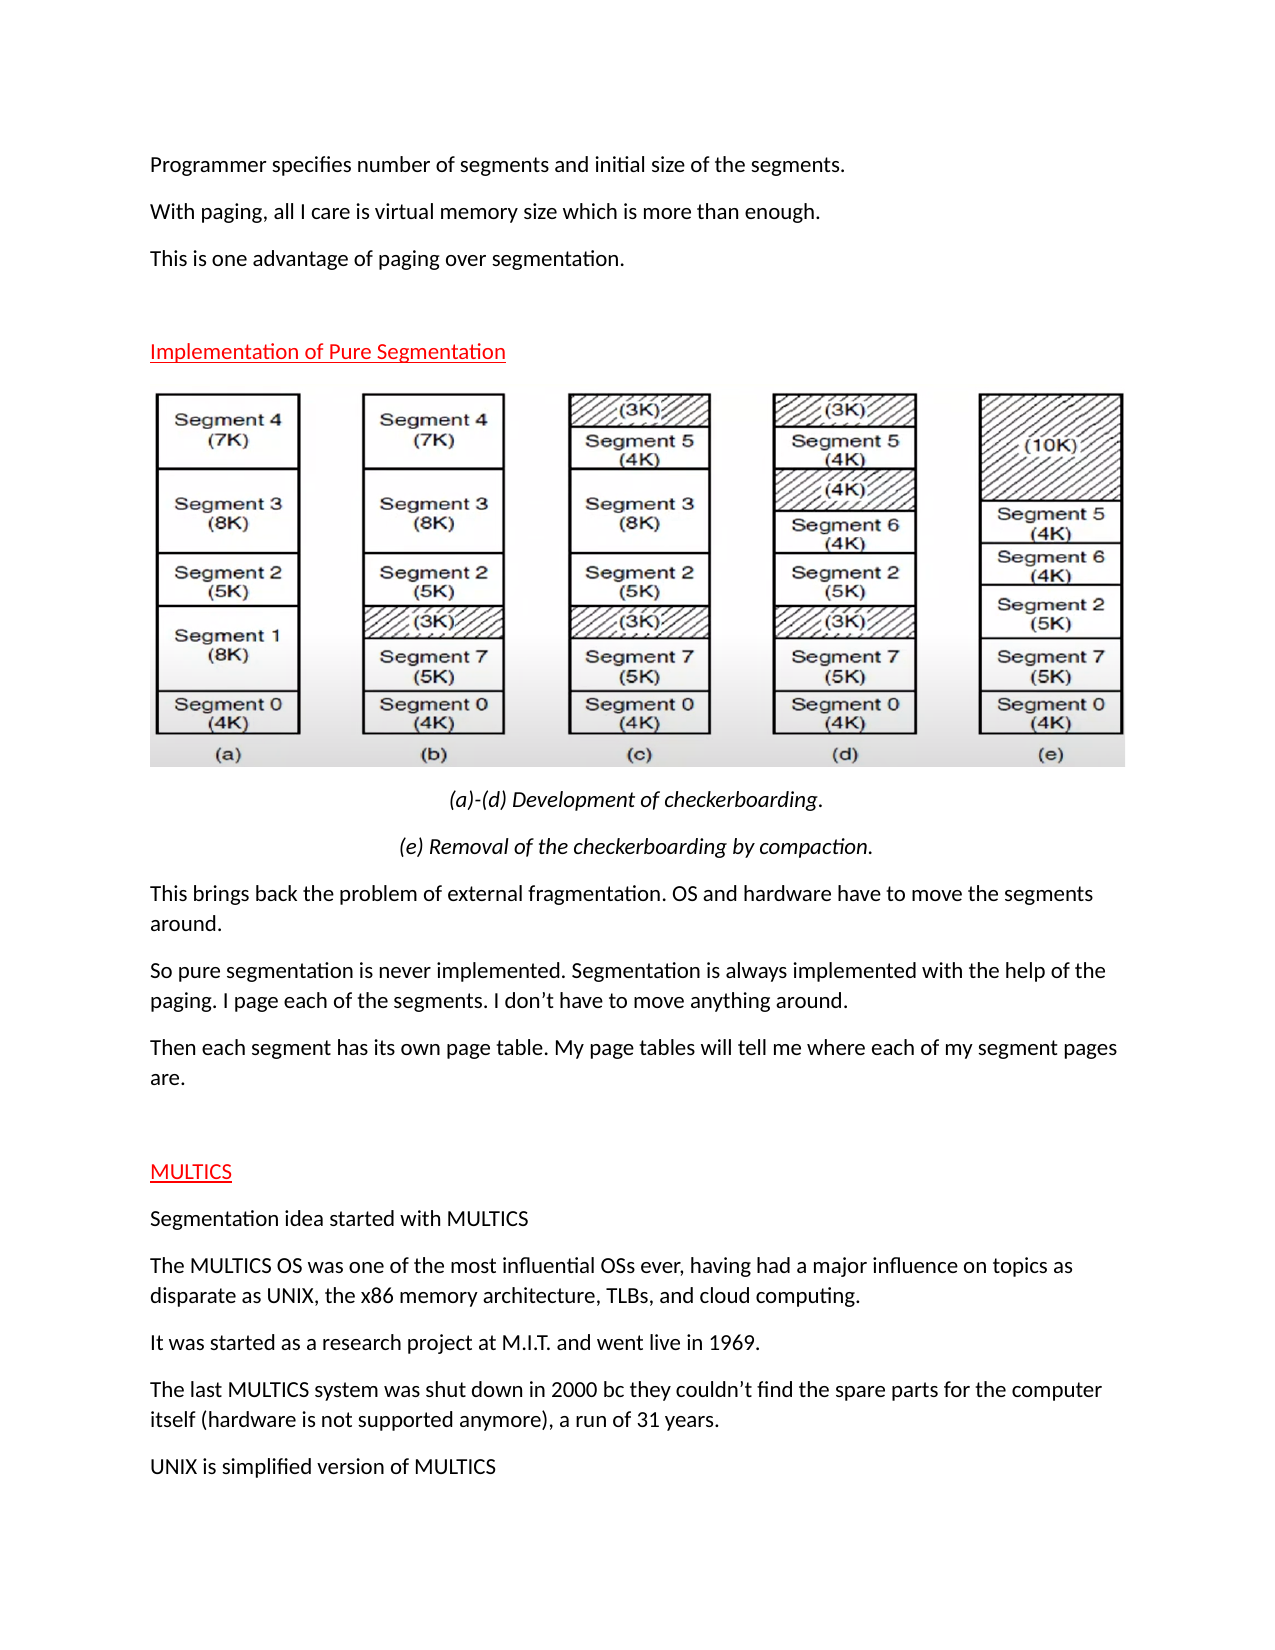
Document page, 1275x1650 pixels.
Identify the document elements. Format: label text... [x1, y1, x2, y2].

picture [150, 384, 1125, 767]
text (e) Removal of the checkerboarding by compaction. [150, 832, 1125, 860]
text Then each segment has its own page table. My page tables will tell me where each of my segment pages are. [150, 1033, 1125, 1091]
text MULTICS [150, 1157, 1125, 1185]
text So pure segmentation is never implemented. Segmentation is always implemented with the help of the paging. I page each of the segments. I don’t have to move anything around. [150, 956, 1125, 1014]
text Programmer specifies number of segments and initial size of the segments. [150, 150, 1125, 178]
text This is one advantage of paging over segmentation. [150, 244, 1125, 272]
text (a)-(d) Development of checkerboarding. [150, 785, 1125, 813]
text The MULTICS OS was one of the most influential OSs ever, having had a major influence on topics as disparate as UNIX, the x86 memory architecture, TLBs, and cloud computing. [150, 1251, 1125, 1309]
text Segmentation idea started with MULTICS [150, 1204, 1125, 1232]
text This brings back the problem of external fragmentation. OS and hardware have to move the segments around. [150, 879, 1125, 937]
text Implementation of Pure Segmentation [150, 337, 1125, 366]
text UNIX is simplified version of MULTICS [150, 1452, 1125, 1480]
text It was started as a research project at M.I.T. and went live in 1969. [150, 1328, 1125, 1356]
text The last MULTICS system was shut down in 2000 bc they couldn’t find the spare parts for the computer itself (hardware is not supported anymore), a run of 31 years. [150, 1375, 1125, 1433]
text With paging, all I care is virtual memory size which is more than enough. [150, 197, 1125, 225]
